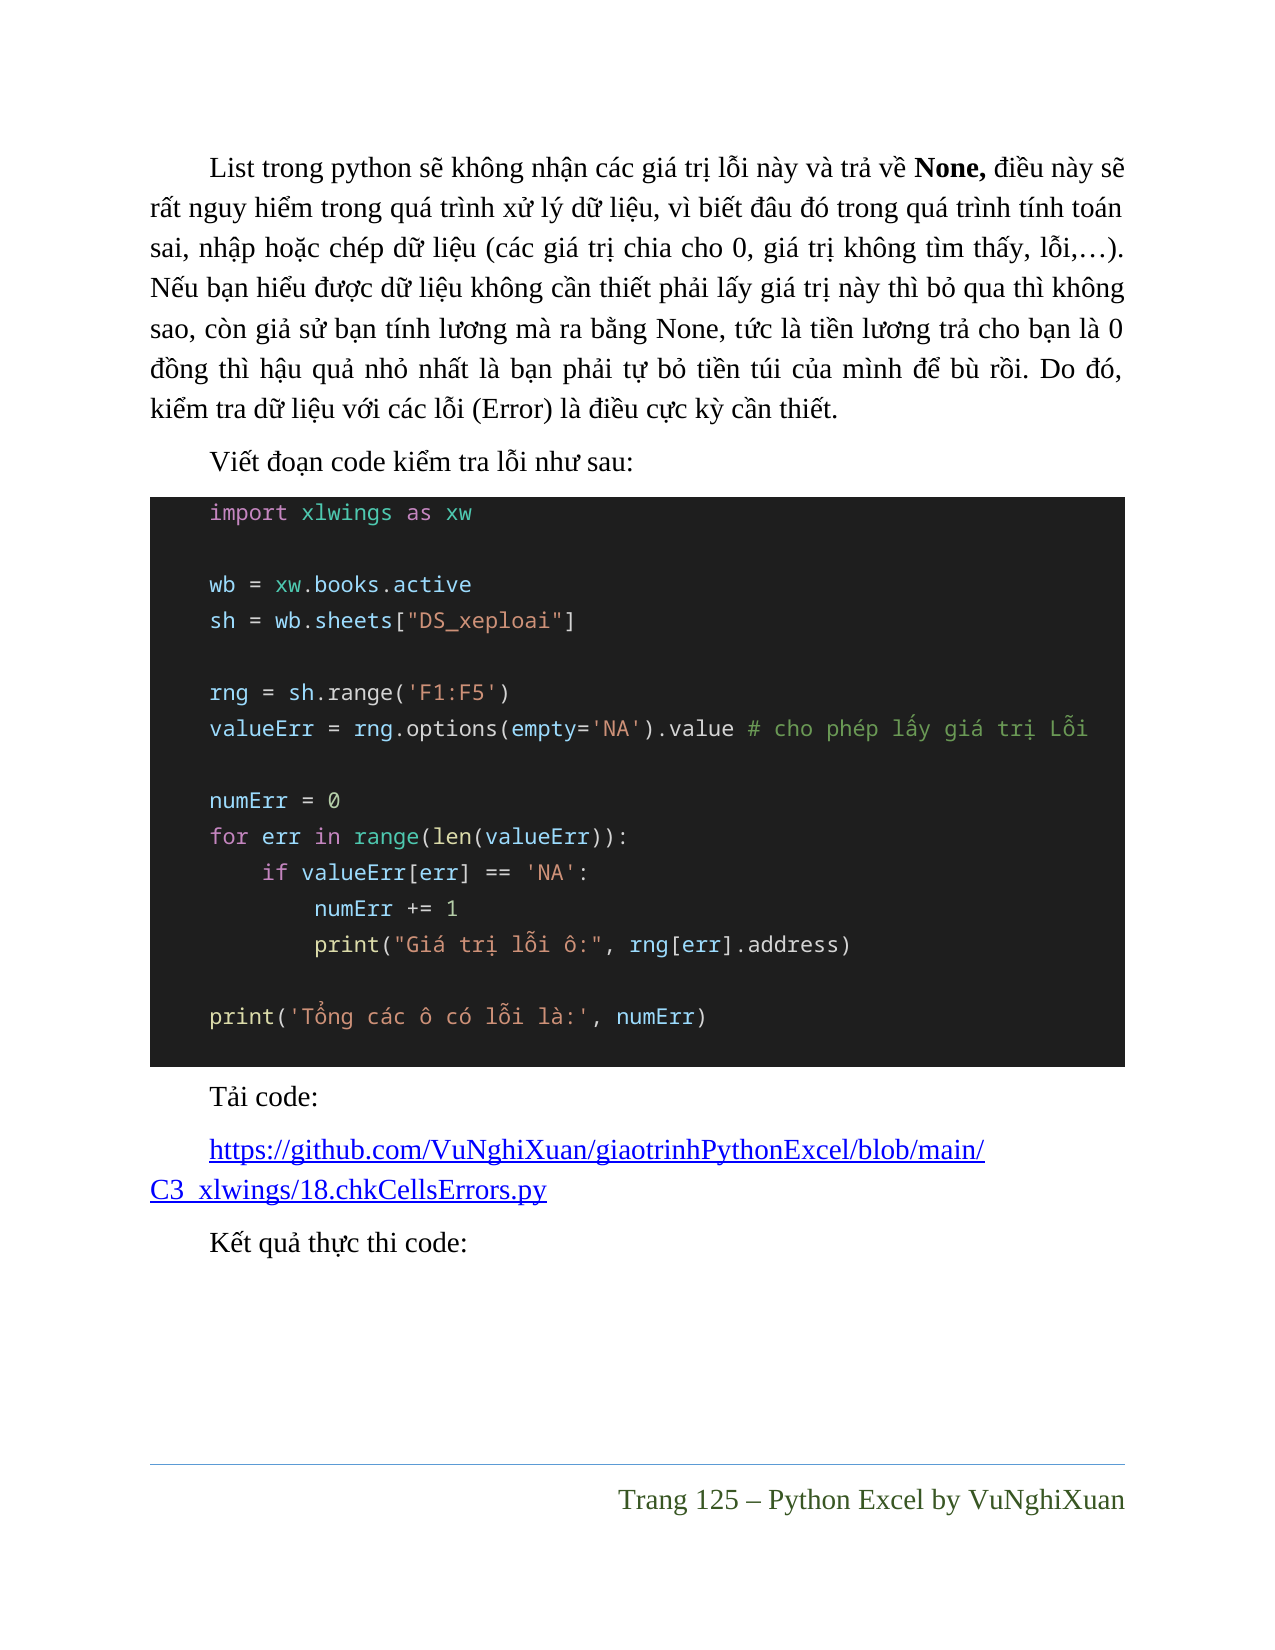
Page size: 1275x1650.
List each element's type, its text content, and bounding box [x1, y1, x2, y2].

text if valueErr[err] == 'NA': [150, 857, 1125, 887]
text wb = xw.books.active [150, 569, 1125, 598]
text for err in range(len(valueErr)): [150, 821, 1125, 851]
text Viết đoạn code kiểm tra lỗi như sau: [150, 444, 1125, 477]
text print("Giá trị lỗi ô:", rng[err].address) [150, 929, 1125, 959]
text valueErr = rng.options(empty='NA').value # cho phép lấy giá trị Lỗi [150, 713, 1125, 743]
text print('Tổng các ô có lỗi là:', numErr) [150, 1001, 1125, 1031]
text Kết quả thực thi code: [150, 1225, 1125, 1259]
text Tải code: [150, 1079, 1125, 1113]
text numErr += 1 [150, 893, 1125, 923]
text import xlwings as xw [150, 497, 1125, 526]
text https://github.com/VuNghiXuan/giaotrinhPythonExcel/blob/main/C3_xlwings/18.chkCellsErrors.py [150, 1132, 1125, 1206]
text numErr = 0 [150, 785, 1125, 815]
text List trong python sẽ không nhận các giá trị lỗi này và trả về None, điều này sẽ rất nguy hiểm trong quá trình xử lý dữ liệu, vì biết đâu đó trong quá trình tính toán sai, nhập hoặc chép dữ liệu (các giá trị chia cho 0, giá trị không tìm thấy, lỗi,…). Nếu bạn hiểu được dữ liệu không cần thiết phải lấy giá trị này thì bỏ qua thì không sao, còn giả sử bạn tính lương mà ra bằng None, tức là tiền lương trả cho bạn là 0 đồng thì hậu quả nhỏ nhất là bạn phải tự bỏ tiền túi của mình để bù rồi. Do đó, kiểm tra dữ liệu với các lỗi (Error) là điều cực kỳ cần thiết. [150, 150, 1125, 425]
text rng = sh.range('F1:F5') [150, 677, 1125, 707]
text sh = wb.sheets["DS_xeploai"] [150, 605, 1125, 634]
